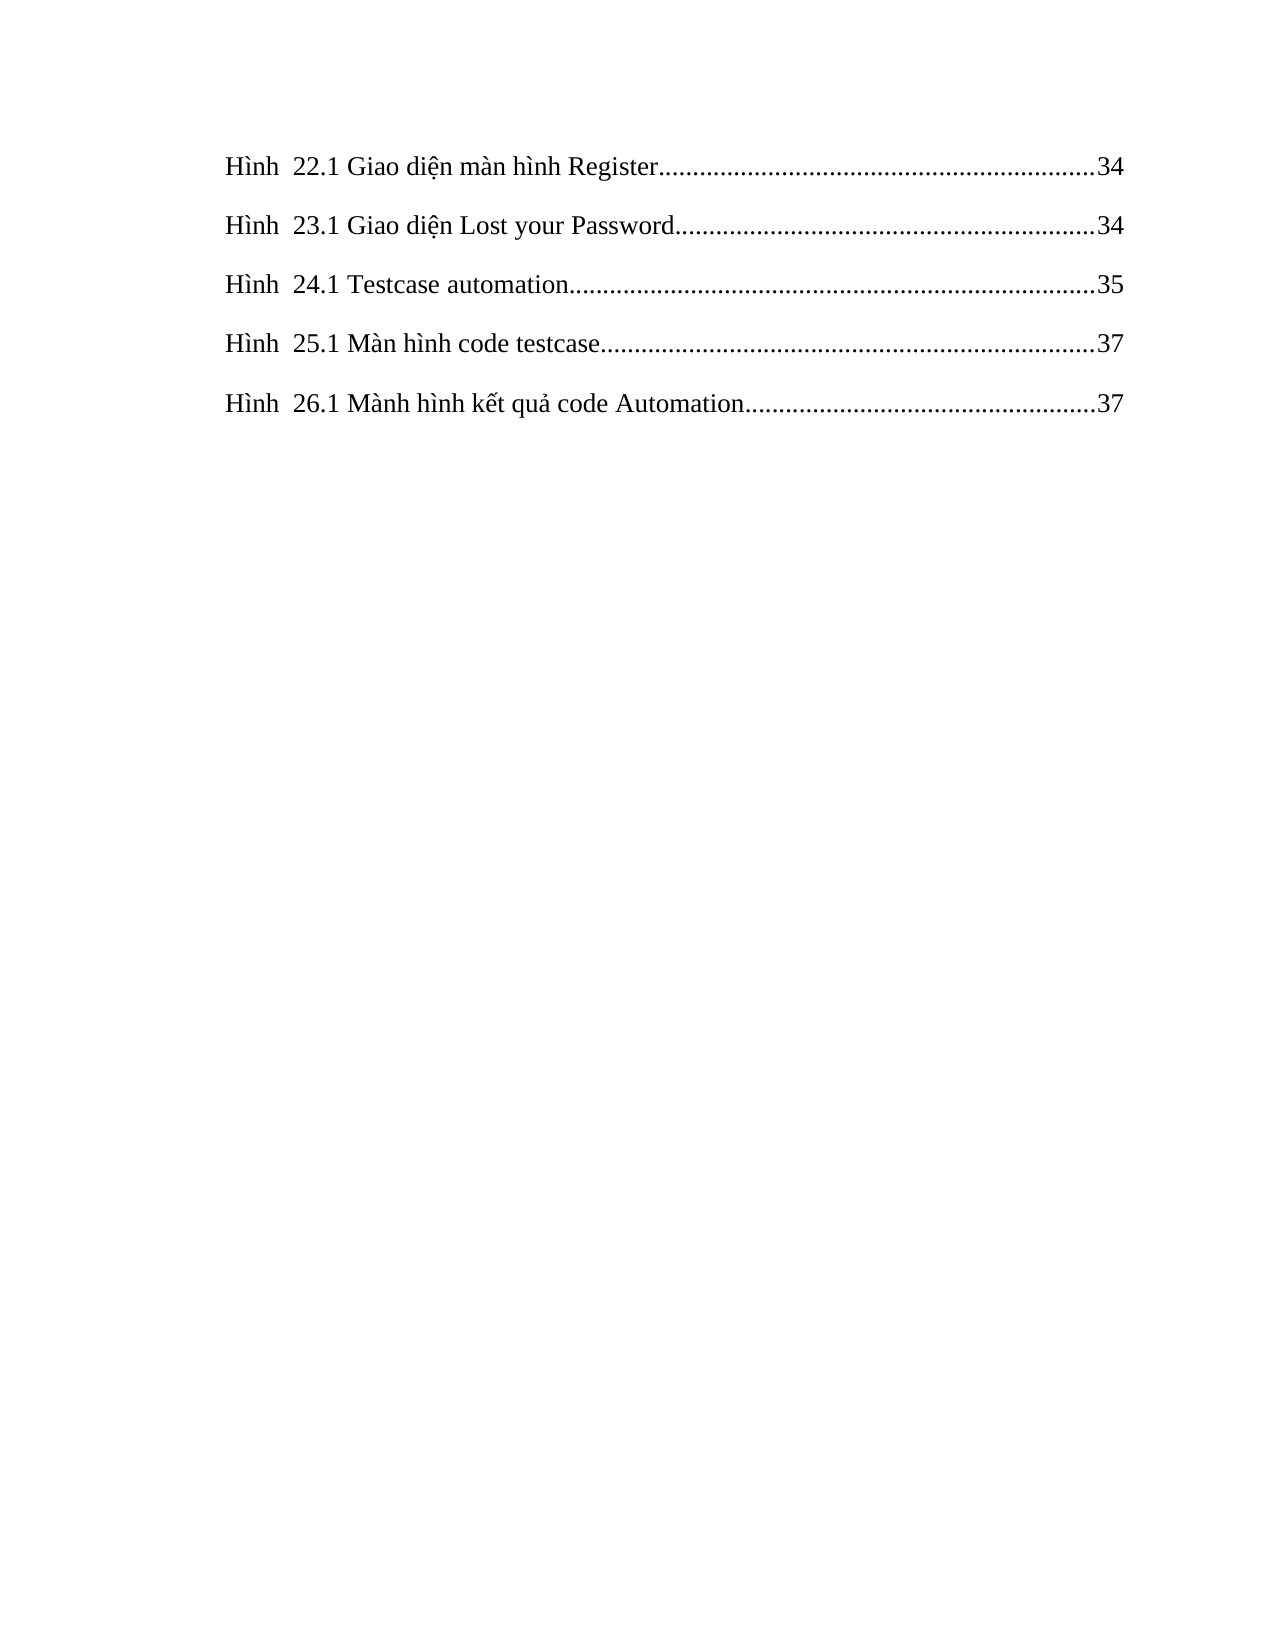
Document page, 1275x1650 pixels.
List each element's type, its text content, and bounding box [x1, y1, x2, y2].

text Hình 25.1 Màn hình code testcase 37 [150, 327, 1125, 359]
text Hình 23.1 Giao diện Lost your Password 34 [150, 209, 1125, 240]
text Hình 26.1 Mành hình kết quả code Automation 37 [150, 387, 1125, 418]
text Hình 22.1 Giao diện màn hình Register 34 [150, 150, 1125, 181]
text Hình 24.1 Testcase automation 35 [150, 268, 1125, 299]
